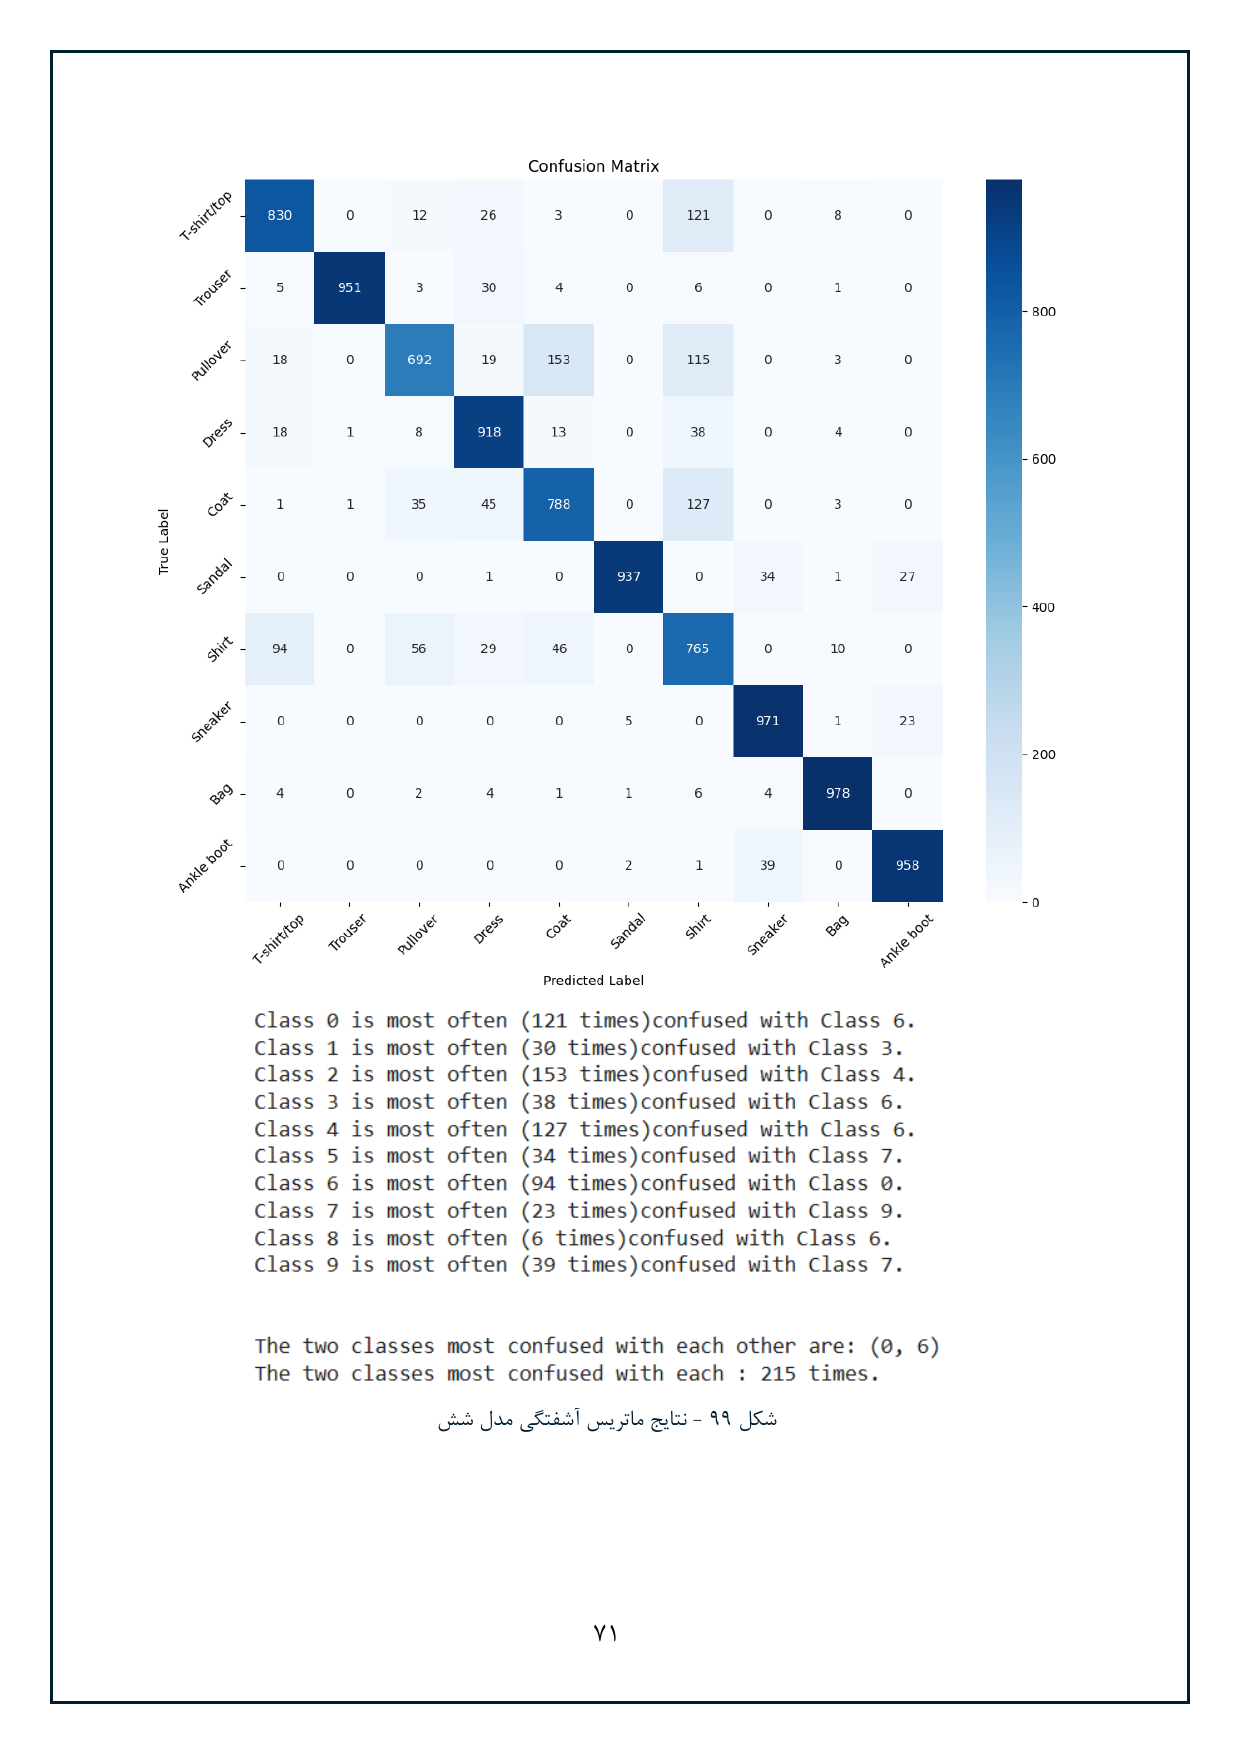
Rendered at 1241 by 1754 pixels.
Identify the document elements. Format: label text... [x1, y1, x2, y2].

picture [244, 1000, 969, 1392]
text شکل 99 - نتایج ماتریس آشفتگی مدل شش [150, 1409, 1063, 1434]
picture [150, 150, 1064, 997]
